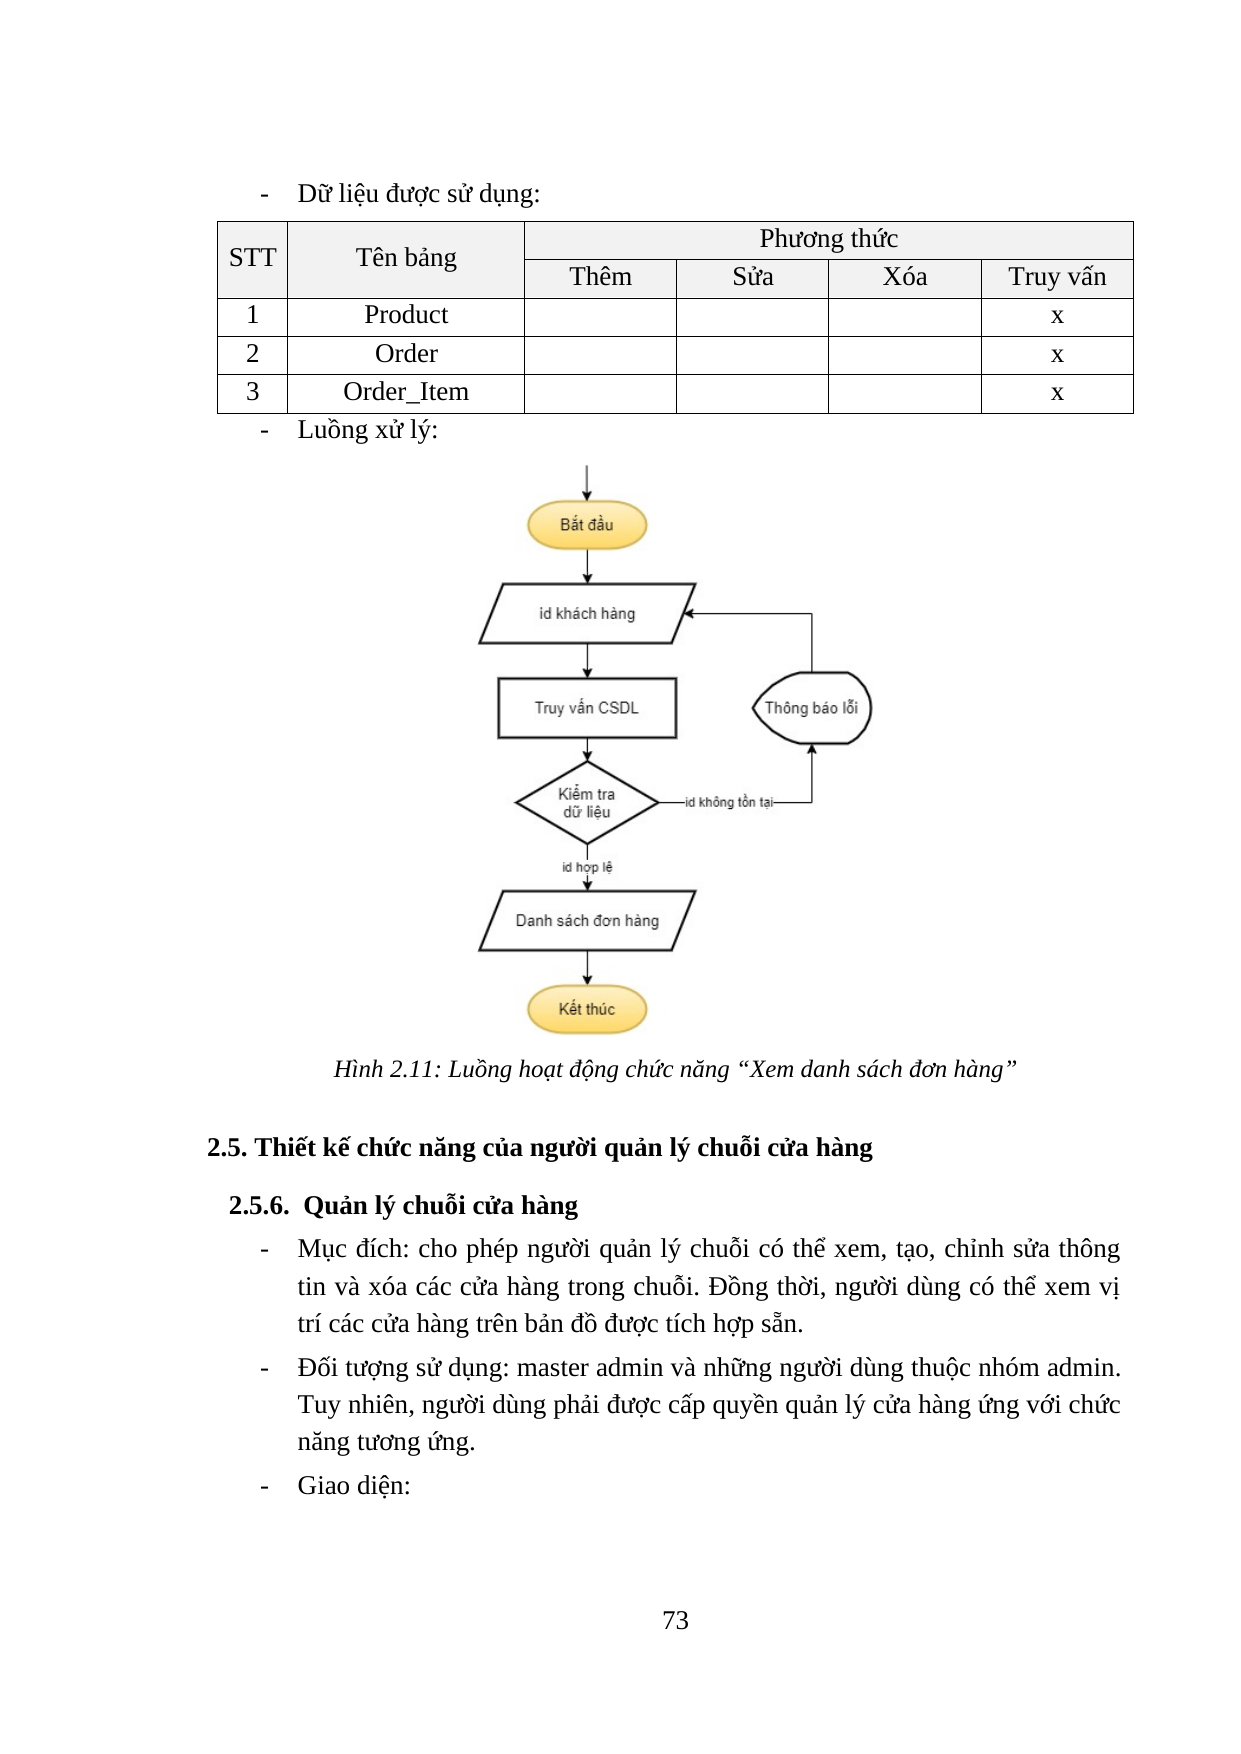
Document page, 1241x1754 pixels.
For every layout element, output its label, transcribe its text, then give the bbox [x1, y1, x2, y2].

table_header STT [218, 222, 287, 297]
table_cell [677, 299, 828, 336]
list Đối tượng sử dụng: master admin và những người dùng thuộc nhóm admin. Tuy nhiên, người dùng phải được cấp quyền quản lý cửa hàng ứng với chức năng tương ứng. [260, 1351, 1122, 1456]
table_cell [829, 299, 981, 336]
table_cell [677, 375, 828, 412]
table_cell [829, 375, 981, 412]
table_cell [829, 337, 981, 374]
table_header Tên bảng [288, 222, 524, 297]
table_cell Order_Item [288, 375, 524, 412]
table_cell [525, 299, 676, 336]
table_cell Truy vấn [982, 260, 1133, 297]
table_cell Product [288, 299, 524, 336]
table_header Phương thức [525, 222, 1133, 259]
table_cell 1 [218, 299, 287, 336]
list Giao diện: [260, 1469, 1122, 1500]
table_cell Sửa [677, 260, 828, 297]
table_cell x [982, 337, 1133, 374]
table_cell [525, 337, 676, 374]
table_cell x [982, 375, 1133, 412]
table_cell [677, 337, 828, 374]
subtitle Thiết kế chức năng của người quản lý chuỗi cửa hàng [207, 1131, 1122, 1162]
table_cell Order [288, 337, 524, 374]
subtitle Quản lý chuỗi cửa hàng [229, 1189, 1122, 1220]
list Mục đích: cho phép người quản lý chuỗi có thể xem, tạo, chỉnh sửa thông tin và xóa các cửa hàng trong chuỗi. Đồng thời, người dùng có thể xem vị trí các cửa hàng trên bản đồ được tích hợp sẵn. [260, 1233, 1122, 1338]
list Dữ liệu được sử dụng: [260, 177, 1122, 208]
table_cell Xóa [829, 260, 981, 297]
table_cell 3 [218, 375, 287, 412]
table_cell x [982, 299, 1133, 336]
table_cell 2 [218, 337, 287, 374]
text Hình 2.11: Luồng hoạt động chức năng “Xem danh sách đơn hàng” [229, 1054, 1122, 1083]
list Luồng xử lý: [260, 414, 1122, 444]
table_cell [525, 375, 676, 412]
picture [477, 457, 874, 1036]
table_cell Thêm [525, 260, 676, 297]
